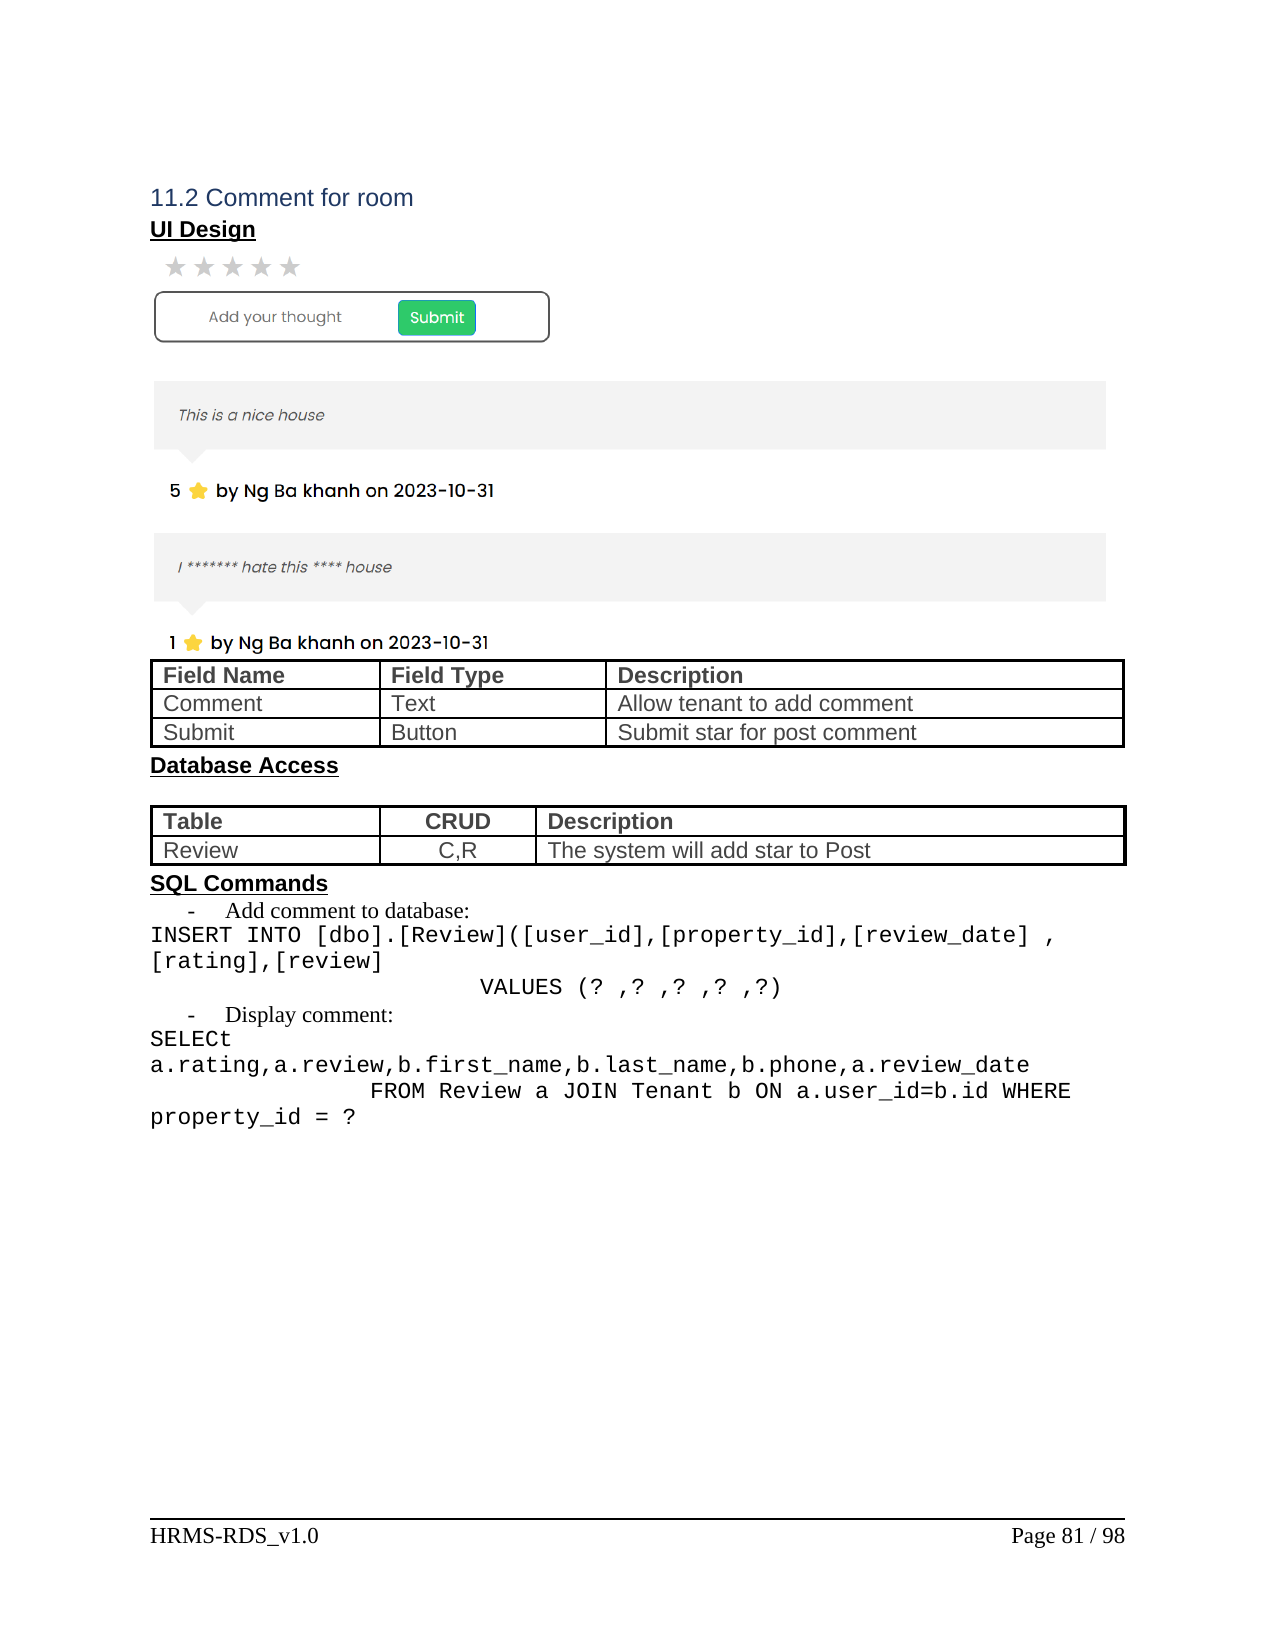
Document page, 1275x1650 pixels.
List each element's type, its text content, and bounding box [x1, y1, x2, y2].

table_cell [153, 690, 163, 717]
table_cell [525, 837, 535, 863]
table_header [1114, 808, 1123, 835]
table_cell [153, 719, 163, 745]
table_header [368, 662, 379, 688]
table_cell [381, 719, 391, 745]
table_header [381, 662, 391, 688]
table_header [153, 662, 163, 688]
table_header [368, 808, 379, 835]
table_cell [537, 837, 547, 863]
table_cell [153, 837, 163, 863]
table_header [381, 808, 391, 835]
text VALUES (? ,? ,? ,? ,?) [150, 975, 1125, 1001]
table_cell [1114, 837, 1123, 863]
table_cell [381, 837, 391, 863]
subtitle SQL Commands [150, 870, 1125, 897]
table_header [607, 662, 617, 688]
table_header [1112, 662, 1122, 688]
list Display comment: [187, 1001, 1125, 1027]
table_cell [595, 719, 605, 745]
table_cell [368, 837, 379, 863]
subtitle 11.2 Comment for room [150, 183, 1125, 212]
text SELECt a.rating,a.review,b.first_name,b.last_name,b.phone,a.review_date [150, 1027, 1125, 1079]
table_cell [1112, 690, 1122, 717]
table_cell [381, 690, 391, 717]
subtitle UI Design [150, 216, 1125, 242]
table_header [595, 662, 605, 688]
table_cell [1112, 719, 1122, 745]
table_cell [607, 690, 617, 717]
text FROM Review a JOIN Tenant b ON a.user_id=b.id WHERE property_id = ? [150, 1079, 1125, 1131]
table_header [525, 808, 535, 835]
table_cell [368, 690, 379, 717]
text INSERT INTO [dbo].[Review]([user_id],[property_id],[review_date] ,[rating],[review] [150, 923, 1125, 975]
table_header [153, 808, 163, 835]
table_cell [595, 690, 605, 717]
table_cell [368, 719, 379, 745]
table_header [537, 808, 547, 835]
picture [150, 242, 1125, 659]
subtitle Database Access [150, 752, 1125, 779]
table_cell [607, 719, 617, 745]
list Add comment to database: [187, 897, 1125, 923]
